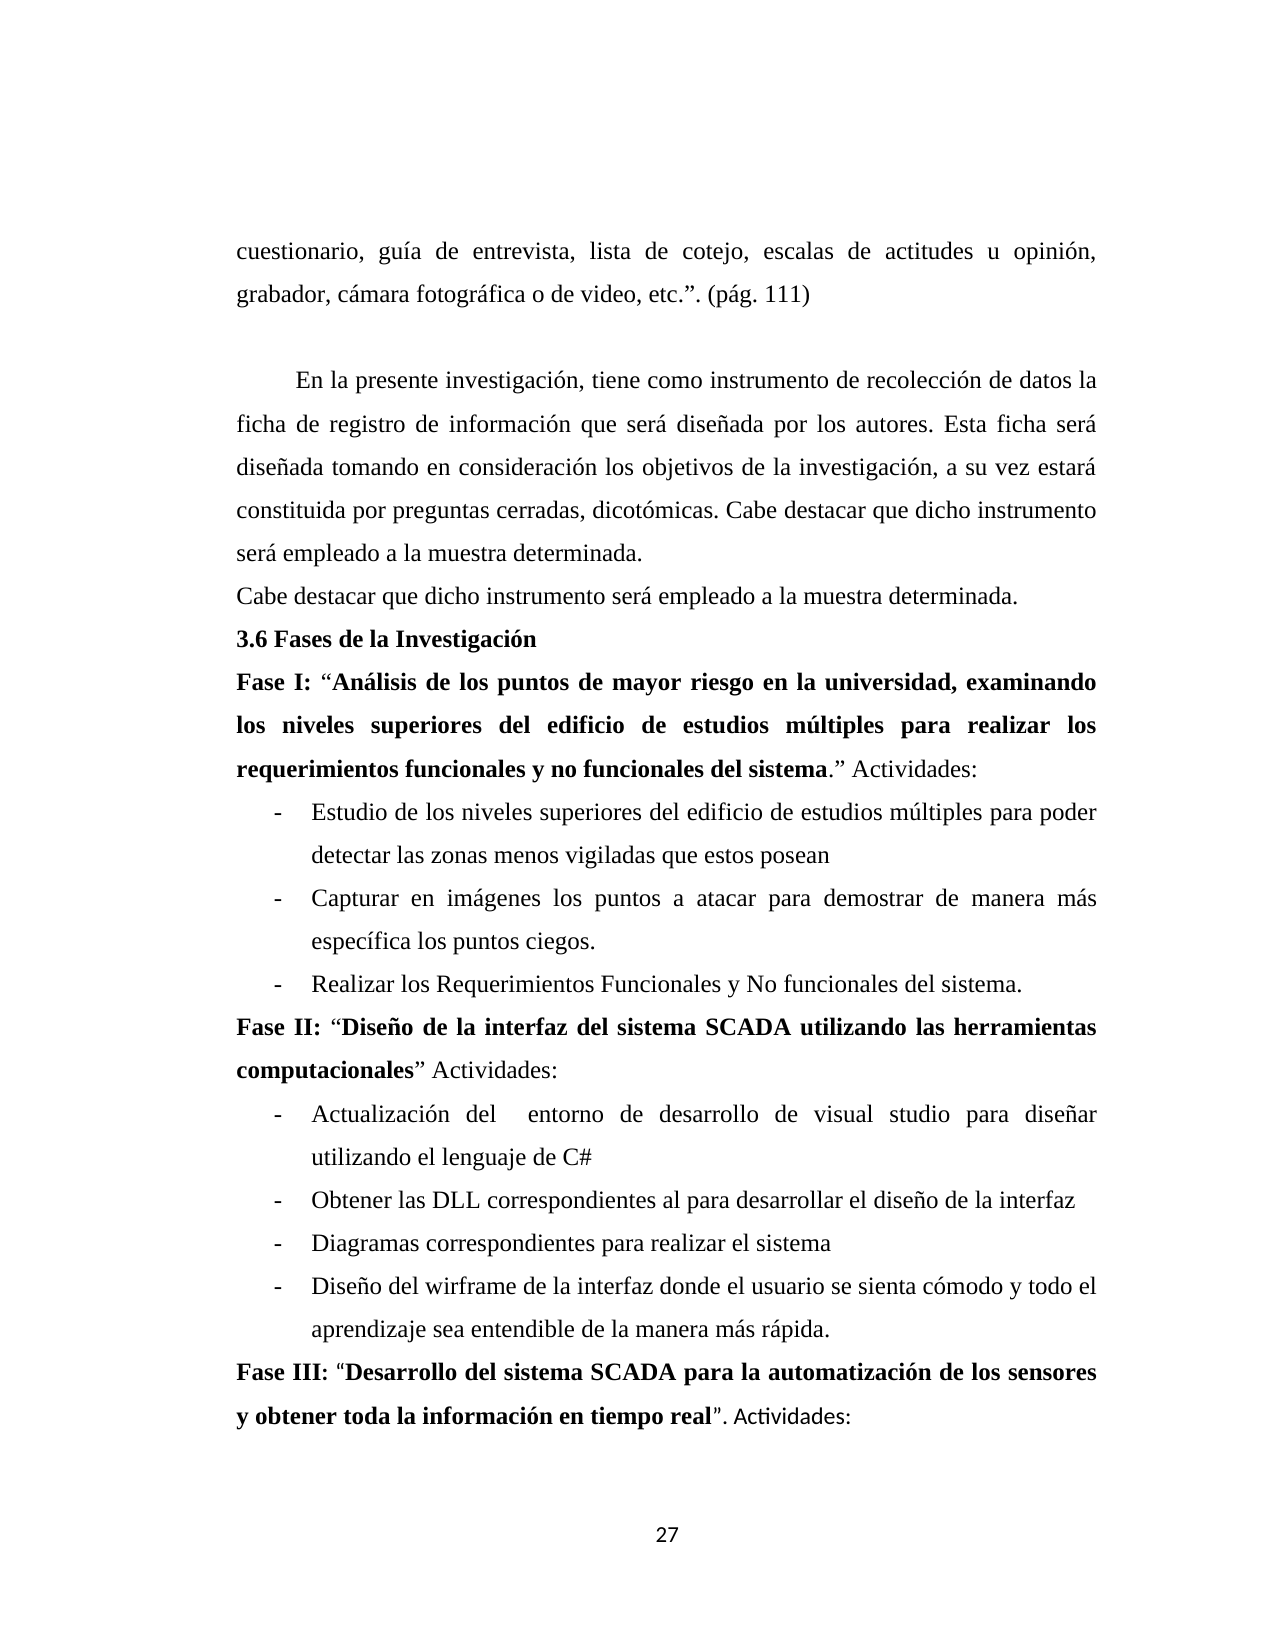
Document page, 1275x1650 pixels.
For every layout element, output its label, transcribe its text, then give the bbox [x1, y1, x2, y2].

list Actualización del entorno de desarrollo de visual studio para diseñar utilizando el lenguaje de C# [274, 1099, 1098, 1171]
text Fase III: “Desarrollo del sistema SCADA para la automatización de los sensores y obtener toda la información en tiempo real”. Actividades: [236, 1357, 1098, 1431]
text Cabe destacar que dicho instrumento será empleado a la muestra determinada. [236, 581, 1098, 610]
list Diseño del wirframe de la interfaz donde el usuario se sienta cómodo y todo el aprendizaje sea entendible de la manera más rápida. [274, 1271, 1098, 1343]
subtitle 3.6 Fases de la Investigación [236, 624, 1098, 653]
list Realizar los Requerimientos Funcionales y No funcionales del sistema. [274, 969, 1098, 998]
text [236, 236, 1098, 308]
text Fase I: “Análisis de los puntos de mayor riesgo en la universidad, examinando los niveles superiores del edificio de estudios múltiples para realizar los requerimientos funcionales y no funcionales del sistema.” Actividades: [236, 667, 1098, 782]
list Estudio de los niveles superiores del edificio de estudios múltiples para poder detectar las zonas menos vigiladas que estos posean [274, 797, 1098, 869]
list Capturar en imágenes los puntos a atacar para demostrar de manera más específica los puntos ciegos. [274, 883, 1098, 955]
text En la presente investigación, tiene como instrumento de recolección de datos la ficha de registro de información que será diseñada por los autores. Esta ficha será diseñada tomando en consideración los objetivos de la investigación, a su vez estará constituida por preguntas cerradas, dicotómicas. Cabe destacar que dicho instrumento será empleado a la muestra determinada. [236, 366, 1098, 567]
list Obtener las DLL correspondientes al para desarrollar el diseño de la interfaz [274, 1185, 1098, 1214]
text Fase II: “Diseño de la interfaz del sistema SCADA utilizando las herramientas computacionales” Actividades: [236, 1012, 1098, 1084]
list Diagramas correspondientes para realizar el sistema [274, 1228, 1098, 1257]
